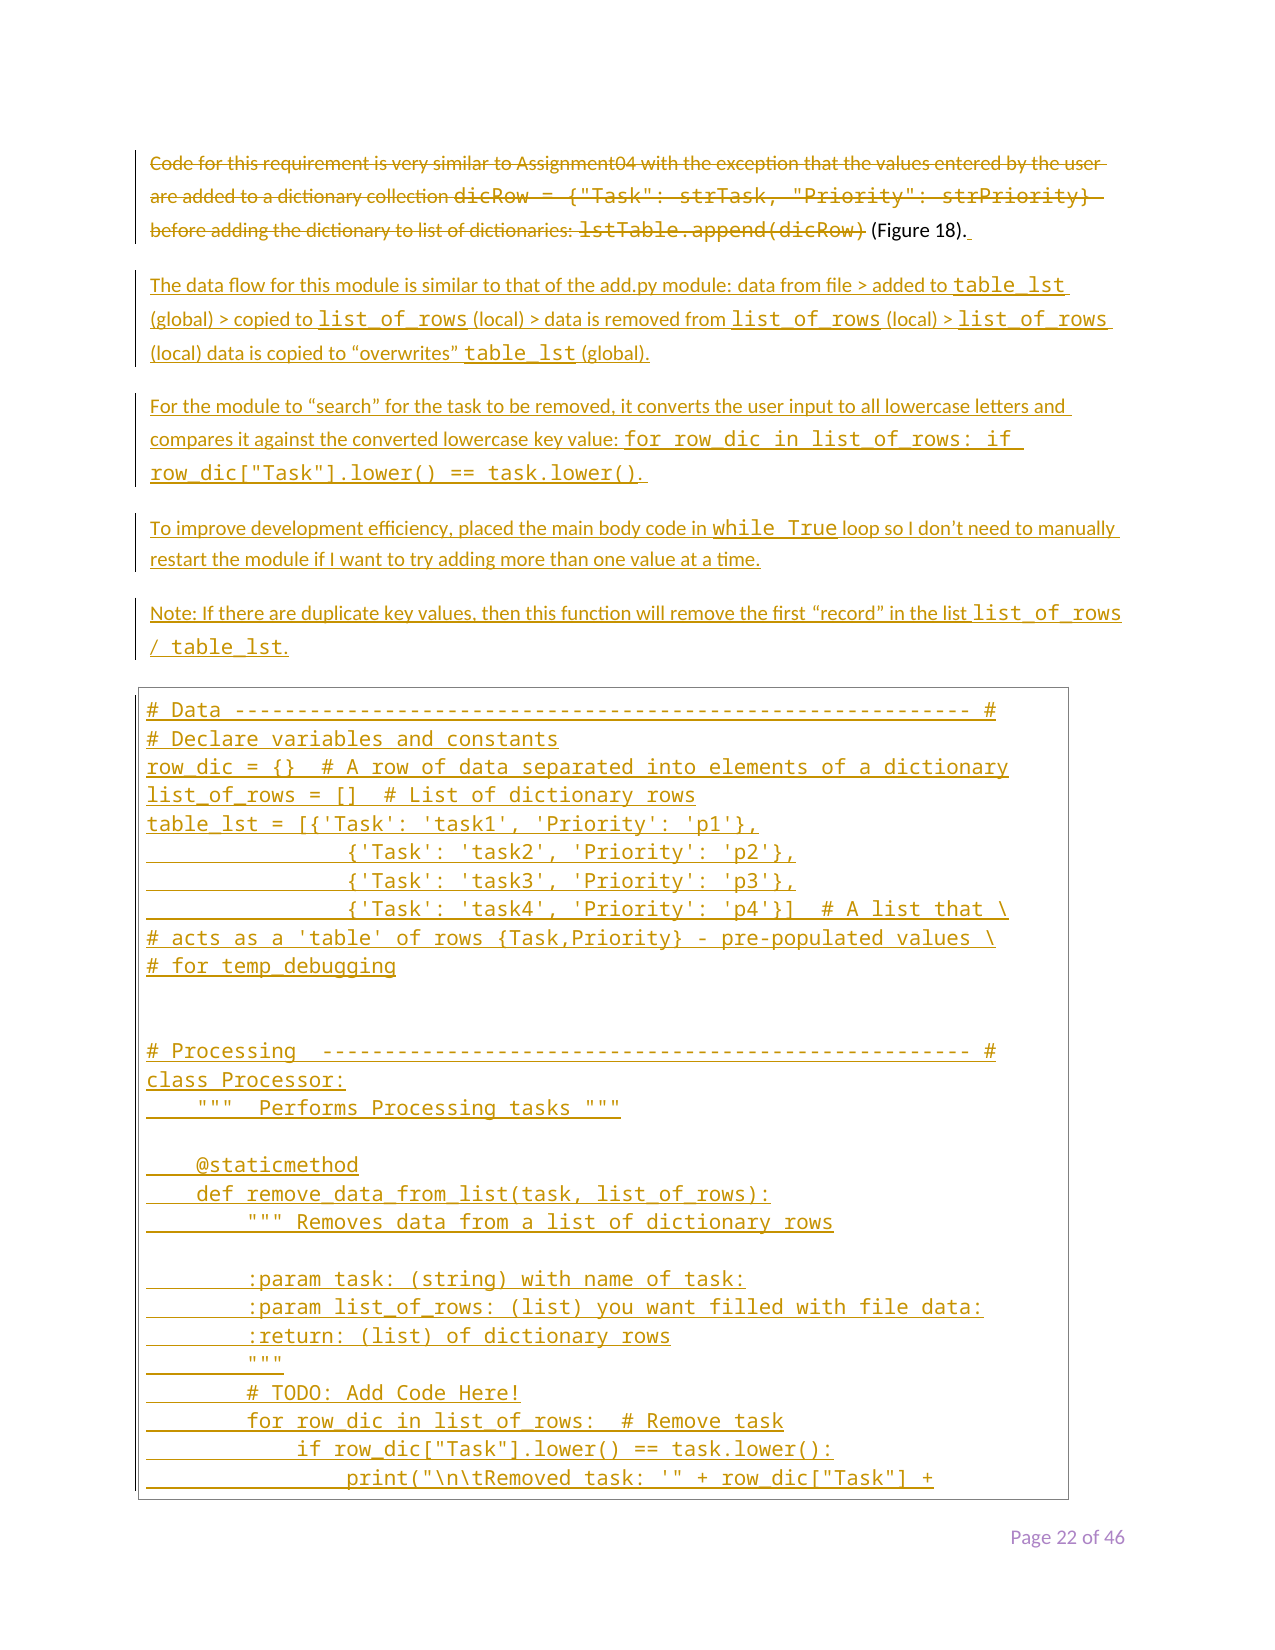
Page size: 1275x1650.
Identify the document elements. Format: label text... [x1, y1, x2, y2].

table_header [139, 688, 1068, 1499]
